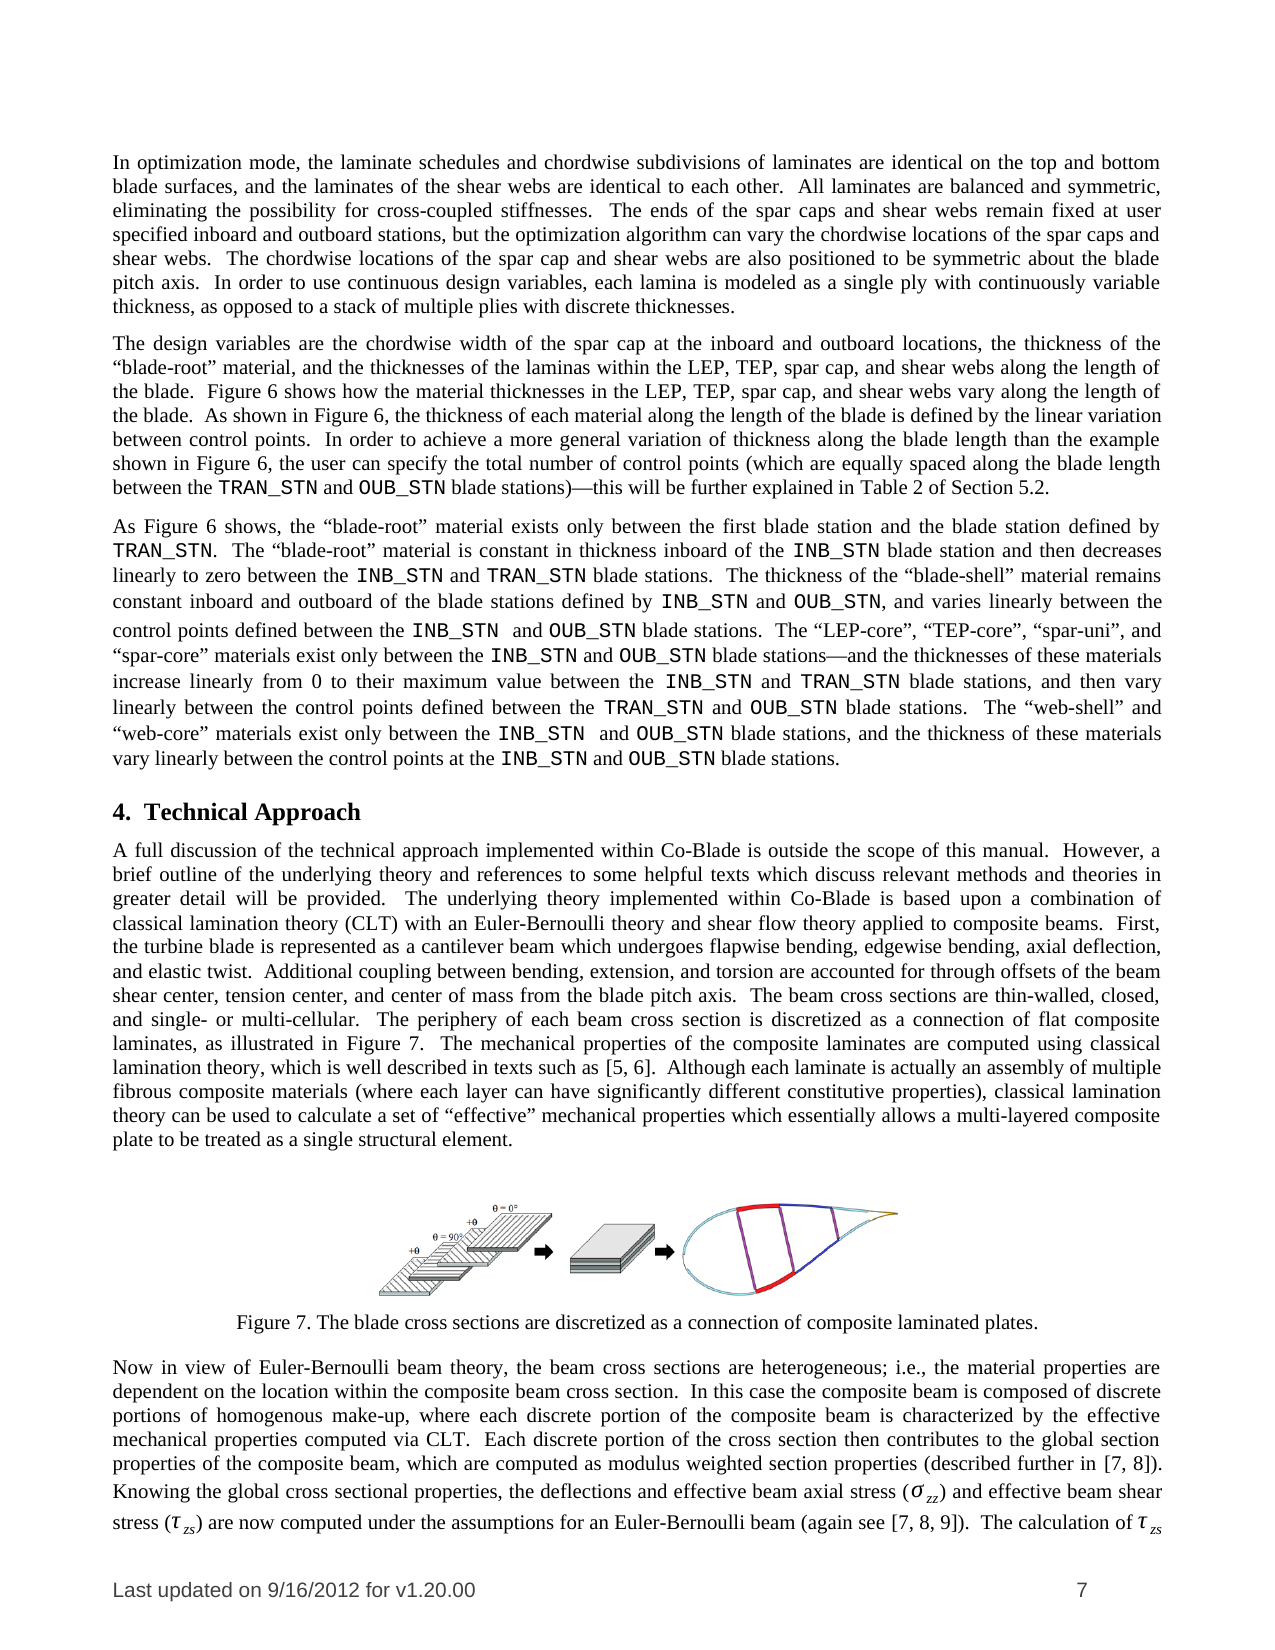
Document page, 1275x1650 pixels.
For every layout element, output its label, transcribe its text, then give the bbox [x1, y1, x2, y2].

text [112, 1355, 1162, 1538]
picture [375, 1200, 901, 1298]
text The design variables are the chordwise width of the spar cap at the inboard and outboard locations, the thickness of the “blade-root” material, and the thicknesses of the laminas within the LEP, TEP, spar cap, and shear webs along the length of the blade. Figure 6 shows how the material thicknesses in the LEP, TEP, spar cap, and shear webs vary along the length of the blade. As shown in Figure 6, the thickness of each material along the length of the blade is defined by the linear variation between control points. In order to achieve a more general variation of thickness along the blade length than the example shown in Figure 6, the user can specify the total number of control points (which are equally spaced along the blade length between the TRAN_STN and OUB_STN blade stations)—this will be further explained in Table 2 of Section 5.2. [112, 331, 1162, 501]
text Figure 7. The blade cross sections are discretized as a connection of composite laminated plates. [187, 1310, 1087, 1334]
subtitle 4. Technical Approach [112, 797, 1162, 826]
text In optimization mode, the laminate schedules and chordwise subdivisions of laminates are identical on the top and bottom blade surfaces, and the laminates of the shear webs are identical to each other. All laminates are balanced and symmetric, eliminating the possibility for cross-coupled stiffnesses. The ends of the spar caps and shear webs remain fixed at user specified inboard and outboard stations, but the optimization algorithm can vary the chordwise locations of the spar caps and shear webs. The chordwise locations of the spar cap and shear webs are also positioned to be symmetric about the blade pitch axis. In order to use continuous design variables, each lamina is modeled as a single ply with continuously variable thickness, as opposed to a stack of multiple plies with discrete thicknesses. [112, 150, 1162, 318]
text A full discussion of the technical approach implemented within Co-Blade is outside the scope of this manual. However, a brief outline of the underlying theory and references to some helpful texts which discuss relevant methods and theories in greater detail will be provided. The underlying theory implemented within Co-Blade is based upon a combination of classical lamination theory (CLT) with an Euler-Bernoulli theory and shear flow theory applied to composite beams. First, the turbine blade is represented as a cantilever beam which undergoes flapwise bending, edgewise bending, axial deflection, and elastic twist. Additional coupling between bending, extension, and torsion are accounted for through offsets of the beam shear center, tension center, and center of mass from the blade pitch axis. The beam cross sections are thin-walled, closed, and single- or multi-cellular. The periphery of each beam cross section is discretized as a connection of flat composite laminates, as illustrated in Figure 7. The mechanical properties of the composite laminates are computed using classical lamination theory, which is well described in texts such as . Although each laminate is actually an assembly of multiple fibrous composite materials (where each layer can have significantly different constitutive properties), classical lamination theory can be used to calculate a set of “effective” mechanical properties which essentially allows a multi-layered composite plate to be treated as a single structural element. [112, 838, 1162, 1151]
text As Figure 6 shows, the “blade-root” material exists only between the first blade station and the blade station defined by TRAN_STN. The “blade-root” material is constant in thickness inboard of the INB_STN blade station and then decreases linearly to zero between the INB_STN and TRAN_STN blade stations. The thickness of the “blade-shell” material remains constant inboard and outboard of the blade stations defined by INB_STN and OUB_STN, and varies linearly between the control points defined between the INB_STN and OUB_STN blade stations. The “LEP-core”, “TEP-core”, “spar-uni”, and “spar-core” materials exist only between the INB_STN and OUB_STN blade stations—and the thicknesses of these materials increase linearly from 0 to their maximum value between the INB_STN and TRAN_STN blade stations, and then vary linearly between the control points defined between the TRAN_STN and OUB_STN blade stations. The “web-shell” and “web-core” materials exist only between the INB_STN and OUB_STN blade stations, and the thickness of these materials vary linearly between the control points at the INB_STN and OUB_STN blade stations. [112, 513, 1162, 772]
